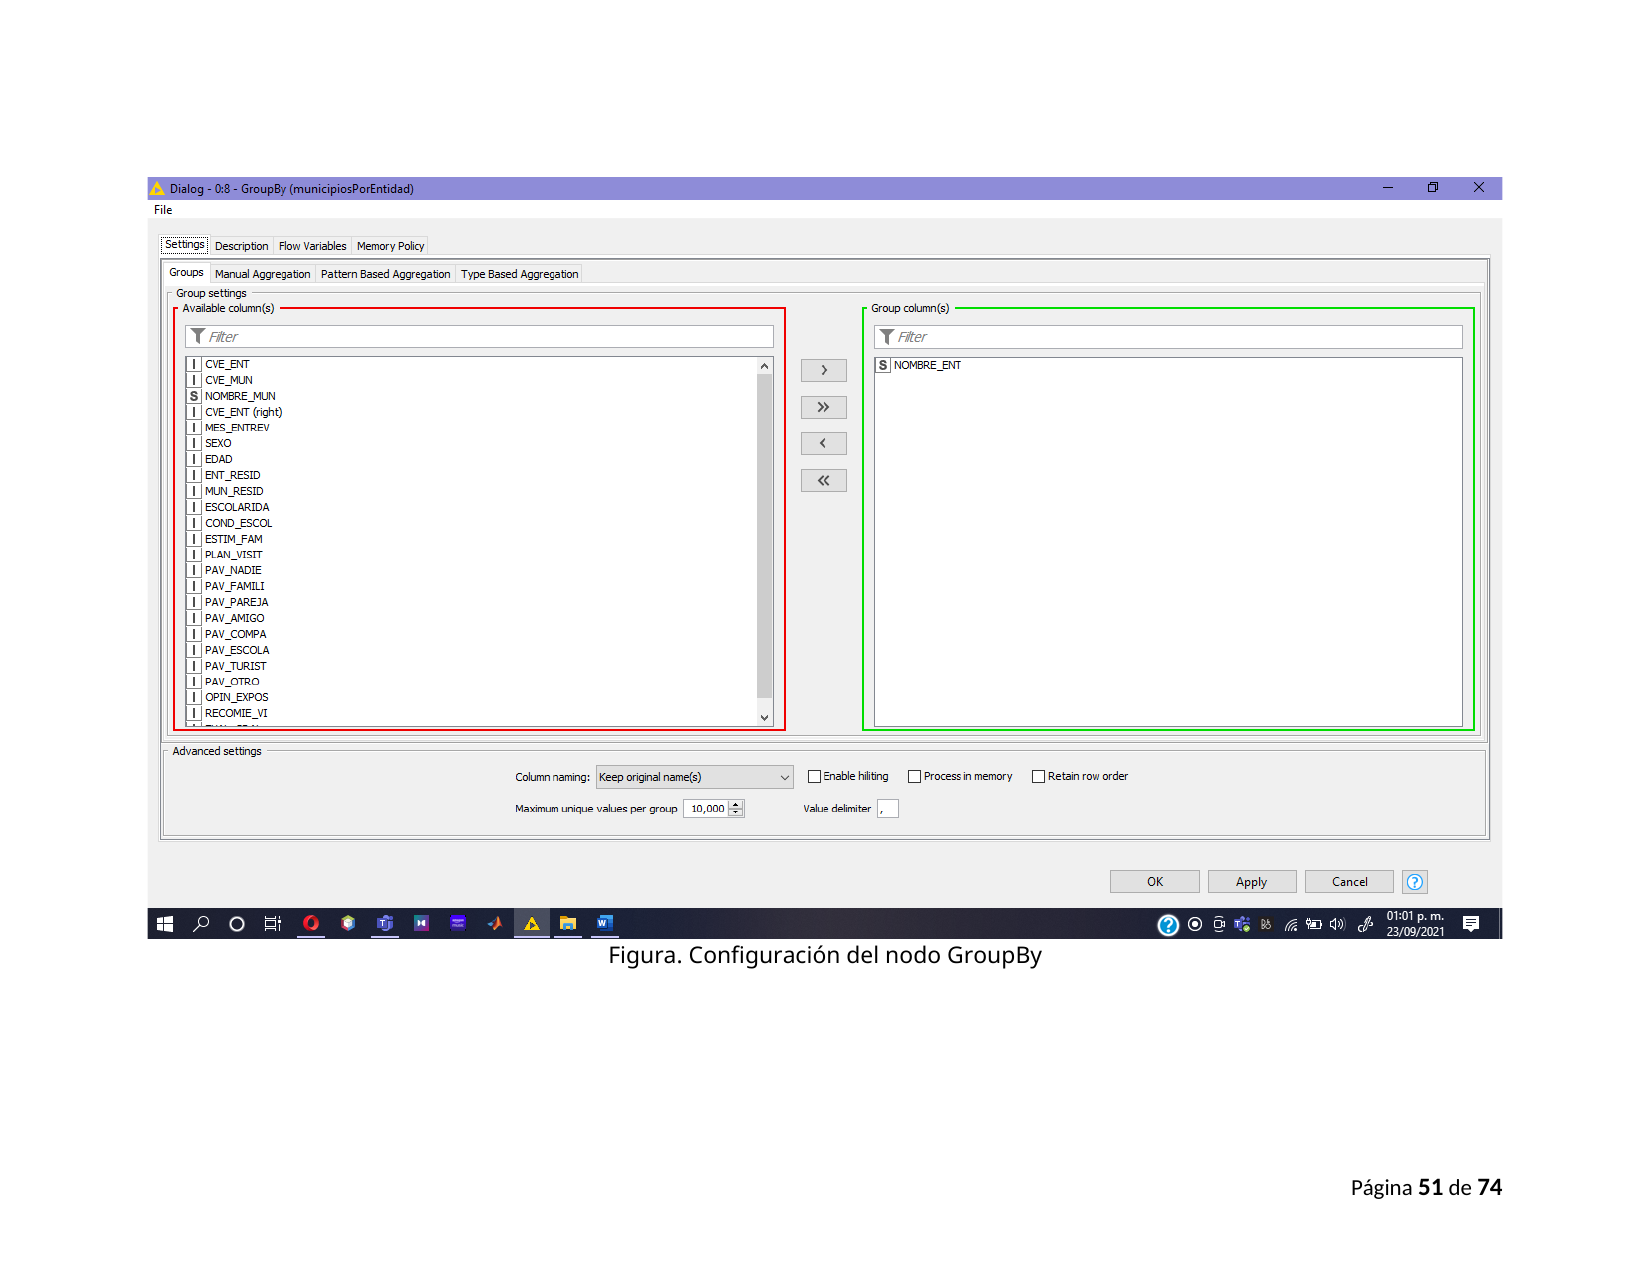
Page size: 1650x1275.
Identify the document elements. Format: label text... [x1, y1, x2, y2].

picture [147, 177, 1503, 939]
text Figura. Configuración del nodo GroupBy [148, 939, 1502, 970]
